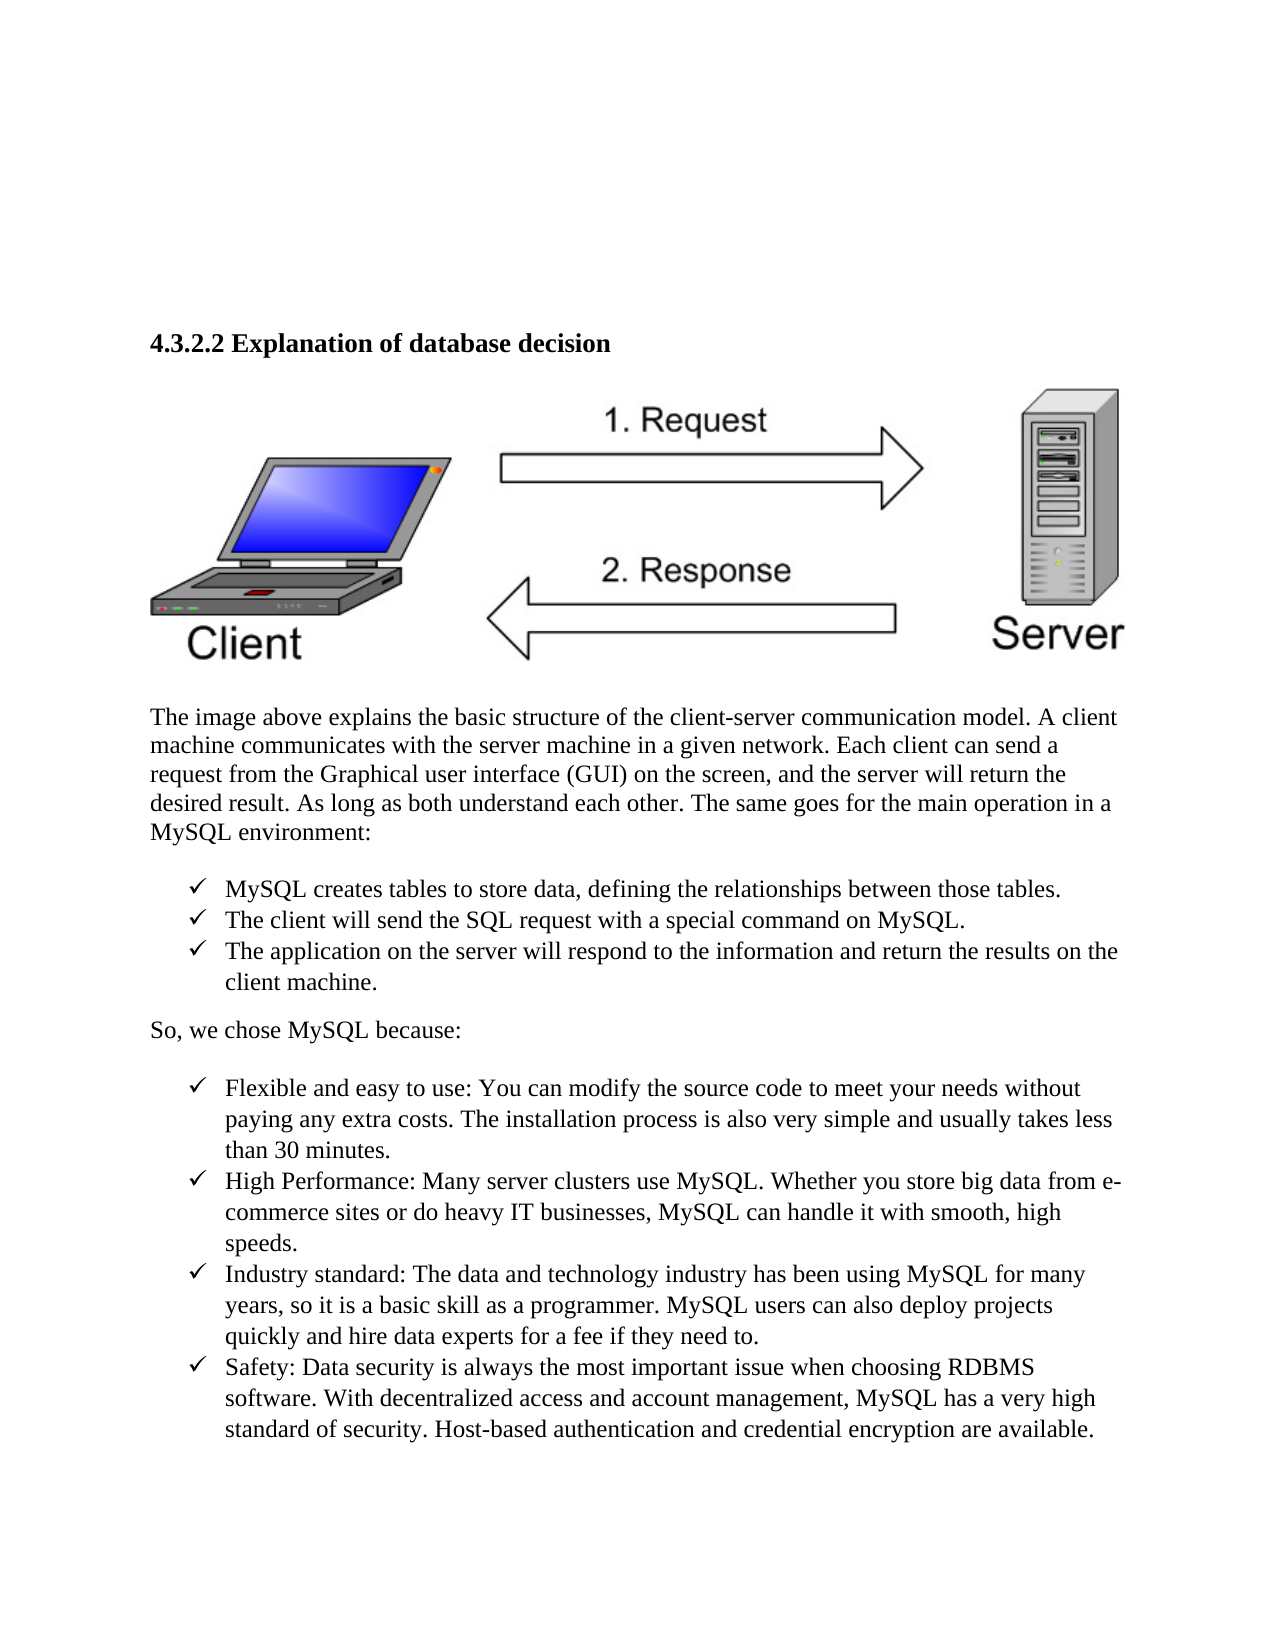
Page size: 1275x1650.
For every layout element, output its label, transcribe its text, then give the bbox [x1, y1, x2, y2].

list High Performance: Many server clusters use MySQL. Whether you store big data from e-commerce sites or do heavy IT businesses, MySQL can handle it with smooth, high speeds. [187, 1166, 1125, 1257]
list Industry standard: The data and technology industry has been using MySQL for many years, so it is a basic skill as a programmer. MySQL users can also deploy projects quickly and hire data experts for a fee if they need to. [187, 1259, 1125, 1350]
list Flexible and easy to use: You can modify the source code to meet your needs without paying any extra costs. The installation process is also very simple and usually takes less than 30 minutes. [187, 1073, 1125, 1163]
list MySQL creates tables to store data, defining the relationships between those tables. [187, 874, 1125, 903]
text The image above explains the basic structure of the client-server communication model. A client machine communicates with the server machine in a given network. Each client can send a request from the Graphical user interface (GUI) on the screen, and the server will return the desired result. As long as both understand each other. The same goes for the main operation in a MySQL environment: [150, 702, 1125, 846]
subtitle 4.3.2.2 Explanation of database decision [150, 327, 1125, 358]
picture [150, 388, 1125, 674]
list The client will send the SQL request with a special command on MySQL. [187, 905, 1125, 934]
text So, we chose MySQL because: [150, 1015, 1125, 1044]
list Safety: Data security is always the most important issue when choosing RDBMS software. With decentralized access and account management, MySQL has a very high standard of security. Host-based authentication and credential encryption are available. [187, 1352, 1125, 1443]
list The application on the server will respond to the information and return the results on the client machine. [187, 936, 1125, 996]
